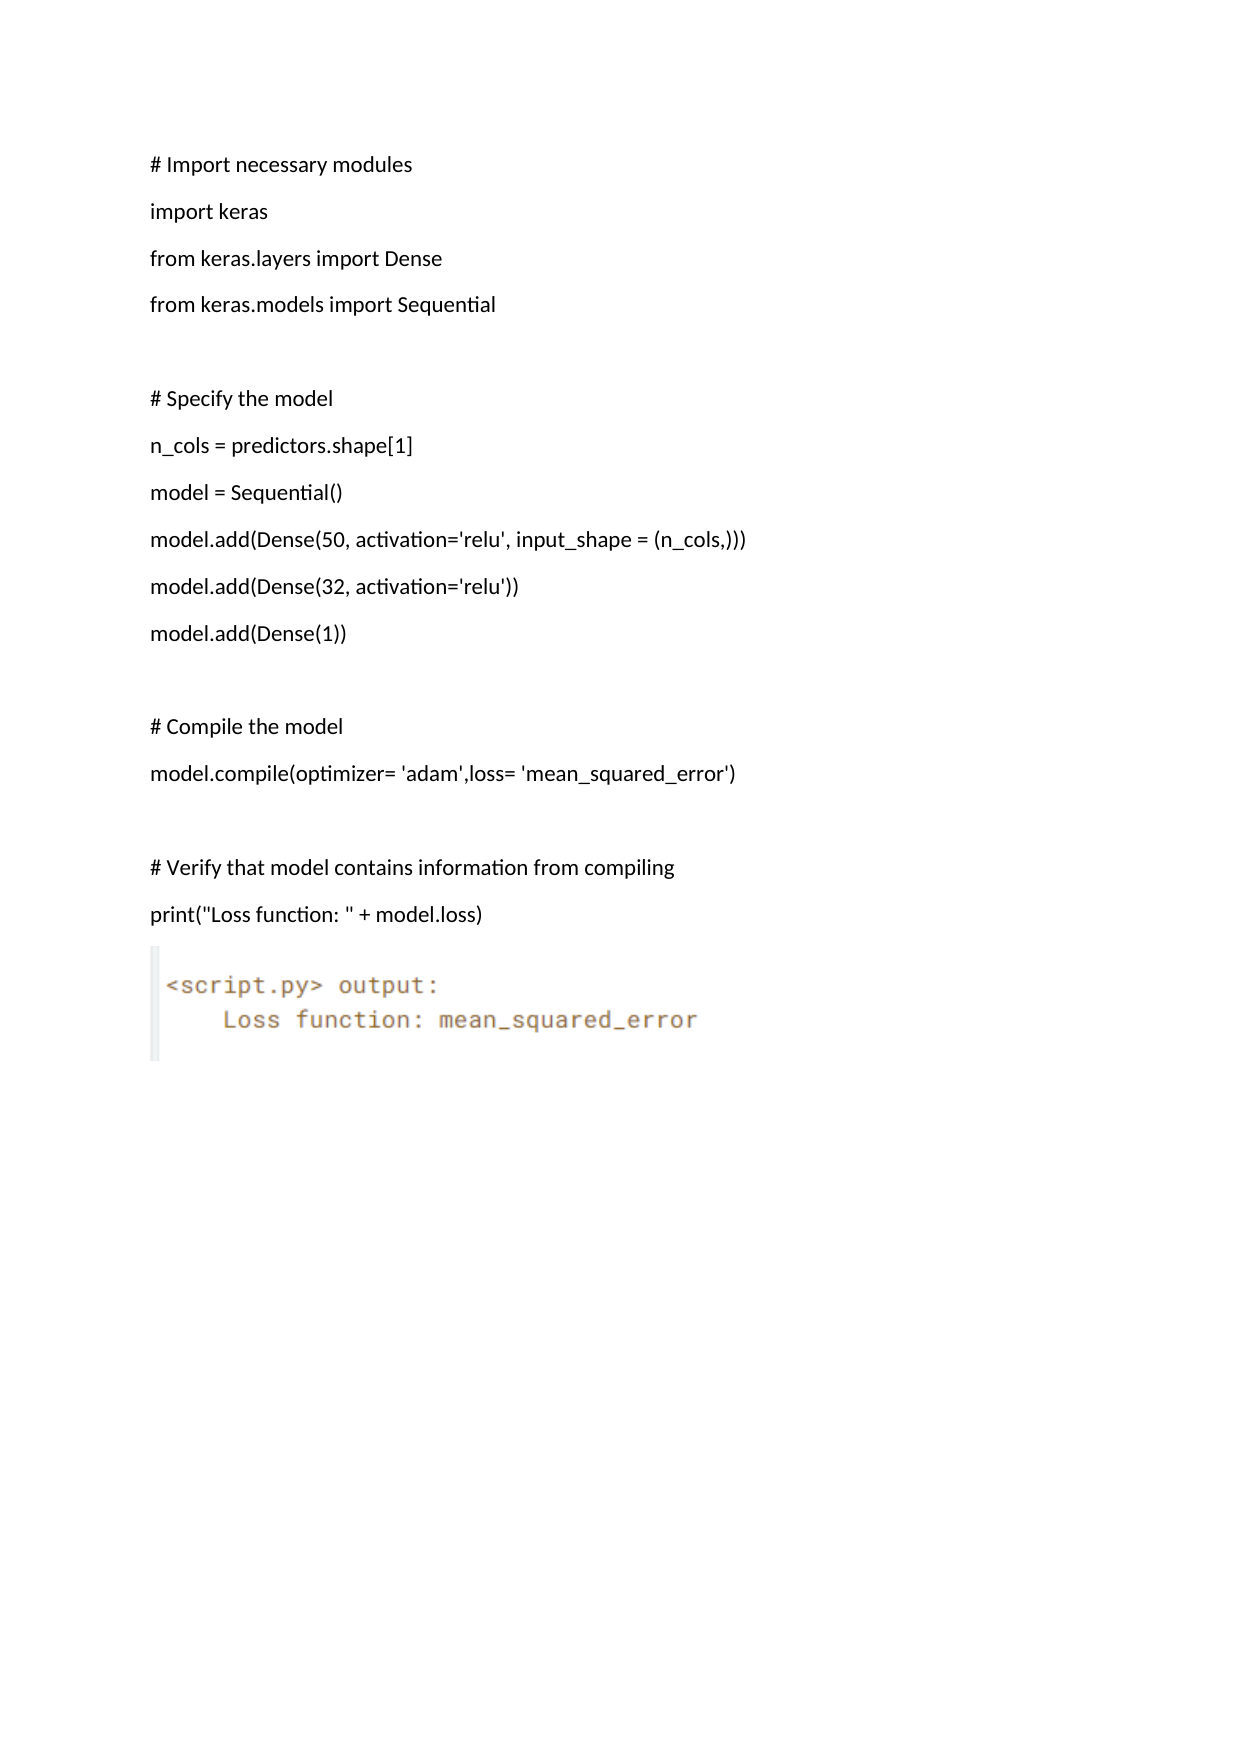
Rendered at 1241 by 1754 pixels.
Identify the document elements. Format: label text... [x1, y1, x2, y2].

text model.add(Dense(32, activation='relu')) [150, 572, 1090, 600]
text from keras.layers import Dense [150, 244, 1090, 272]
text # Compile the model [150, 712, 1090, 741]
text model.add(Dense(50, activation='relu', input_shape = (n_cols,))) [150, 525, 1090, 553]
text model.compile(optimizer= 'adam',loss= 'mean_squared_error') [150, 759, 1090, 787]
text model.add(Dense(1)) [150, 619, 1090, 647]
picture [150, 946, 738, 1061]
text import keras [150, 197, 1090, 225]
text # Specify the model [150, 384, 1090, 412]
text n_cols = predictors.shape[1] [150, 431, 1090, 459]
text # Import necessary modules [150, 150, 1090, 178]
text model = Sequential() [150, 478, 1090, 506]
text from keras.models import Sequential [150, 291, 1090, 319]
text print("Loss function: " + model.loss) [150, 900, 1090, 928]
text # Verify that model contains information from compiling [150, 853, 1090, 881]
